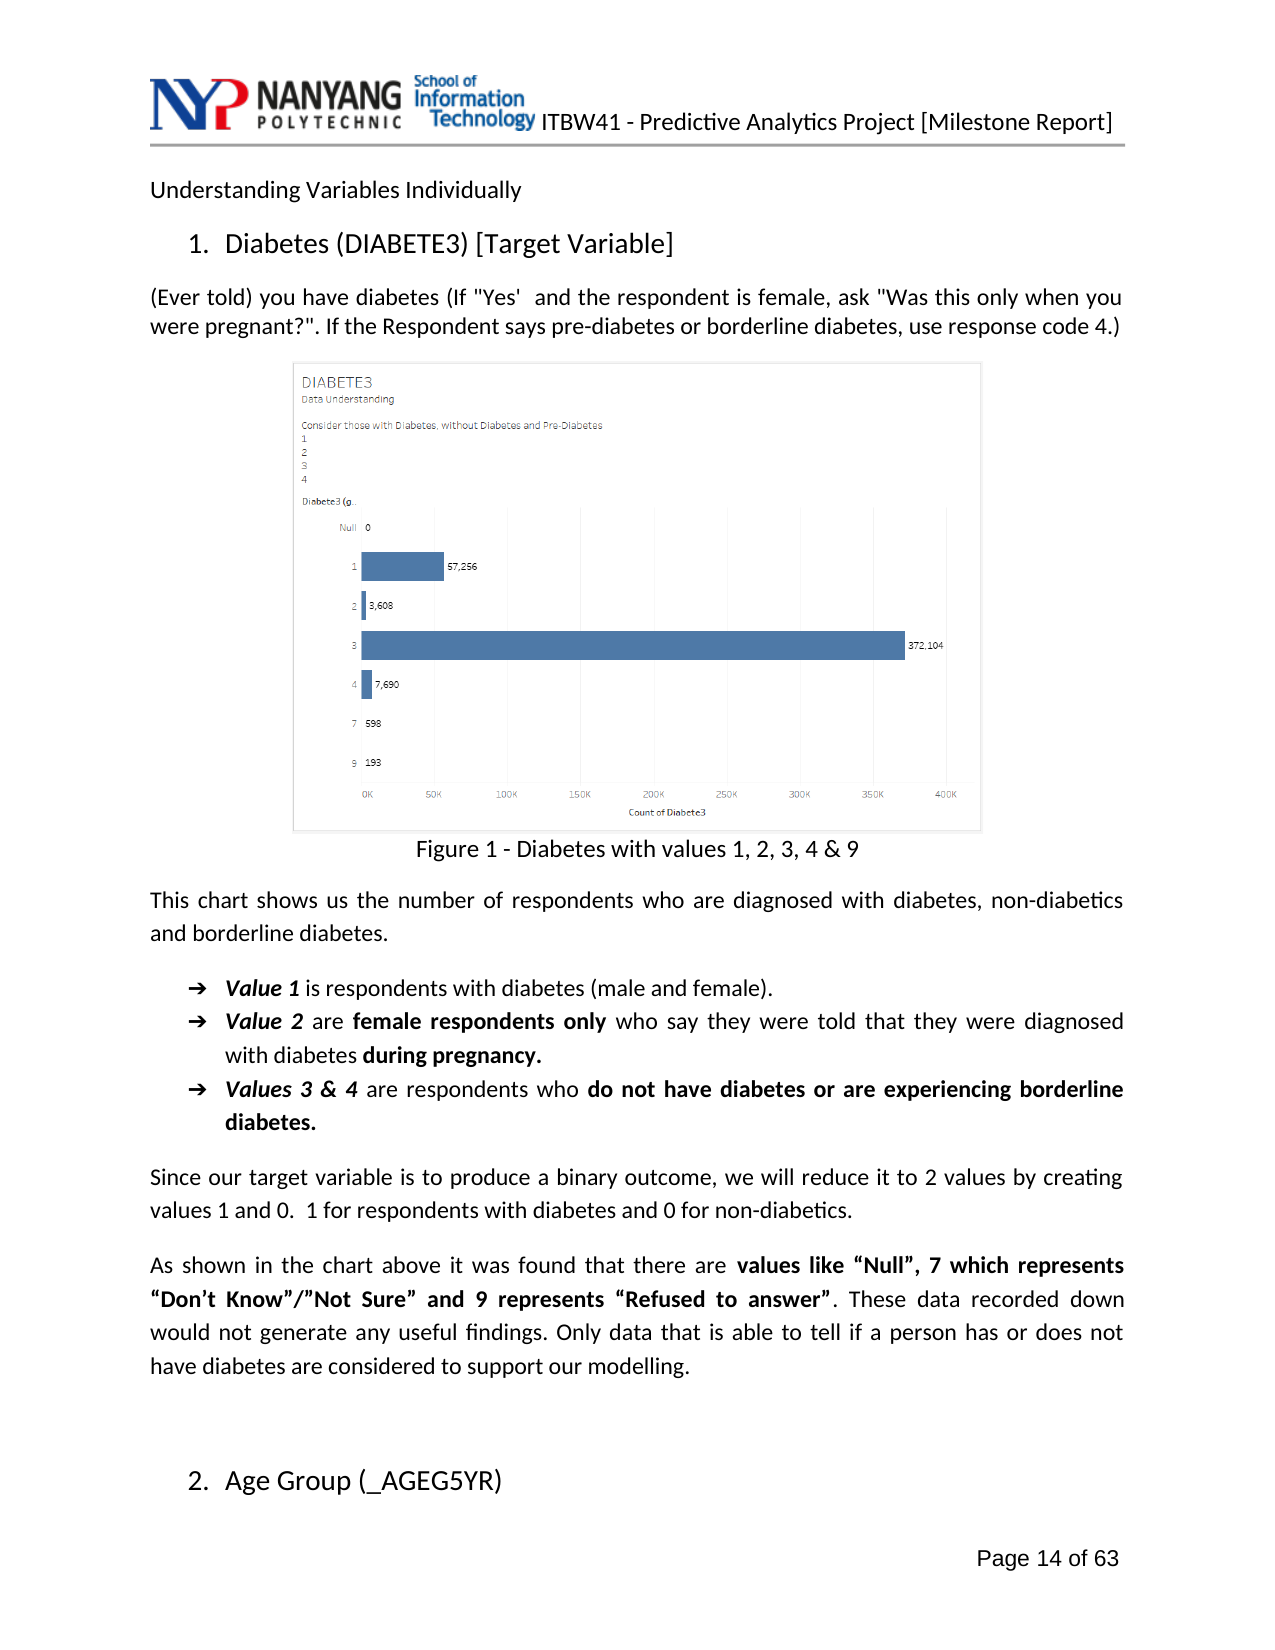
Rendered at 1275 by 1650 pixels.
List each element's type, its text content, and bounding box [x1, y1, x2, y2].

list Values 3 & 4 are respondents who do not have diabetes or are experiencing borderline diabetes. [187, 1074, 1125, 1137]
list Age Group (_AGEG5YR) [187, 1462, 1125, 1497]
list Diabetes (DIABETE3) [Target Variable] [187, 225, 1125, 261]
text (Ever told) you have diabetes (If "Yes' and the respondent is female, ask "Was this only when you were pregnant?". If the Respondent says pre-diabetes or borderline diabetes, use response code 4.) [150, 282, 1125, 340]
text Figure 1 - Diabetes with values 1, 2, 3, 4 & 9 [150, 833, 1125, 864]
text This chart shows us the number of respondents who are diagnosed with diabetes, non-diabetics and borderline diabetes. [150, 885, 1125, 948]
text Since our target variable is to produce a binary outcome, we will reduce it to 2 values by creating values 1 and 0. 1 for respondents with diabetes and 0 for non-diabetics. [150, 1162, 1125, 1225]
picture [292, 361, 984, 834]
text As shown in the chart above it was found that there are values like “Null”, 7 which represents “Don’t Know”/”Not Sure” and 9 represents “Refused to answer”. These data recorded down would not generate any useful findings. Only data that is able to tell if a person has or does not have diabetes are considered to support our modelling. [150, 1250, 1125, 1380]
text Understanding Variables Individually [150, 174, 1125, 204]
picture [150, 75, 536, 131]
list Value 1 is respondents with diabetes (male and female). [187, 973, 1125, 1002]
list Value 2 are female respondents only who say they were told that they were diagnosed with diabetes during pregnancy. [187, 1006, 1125, 1069]
